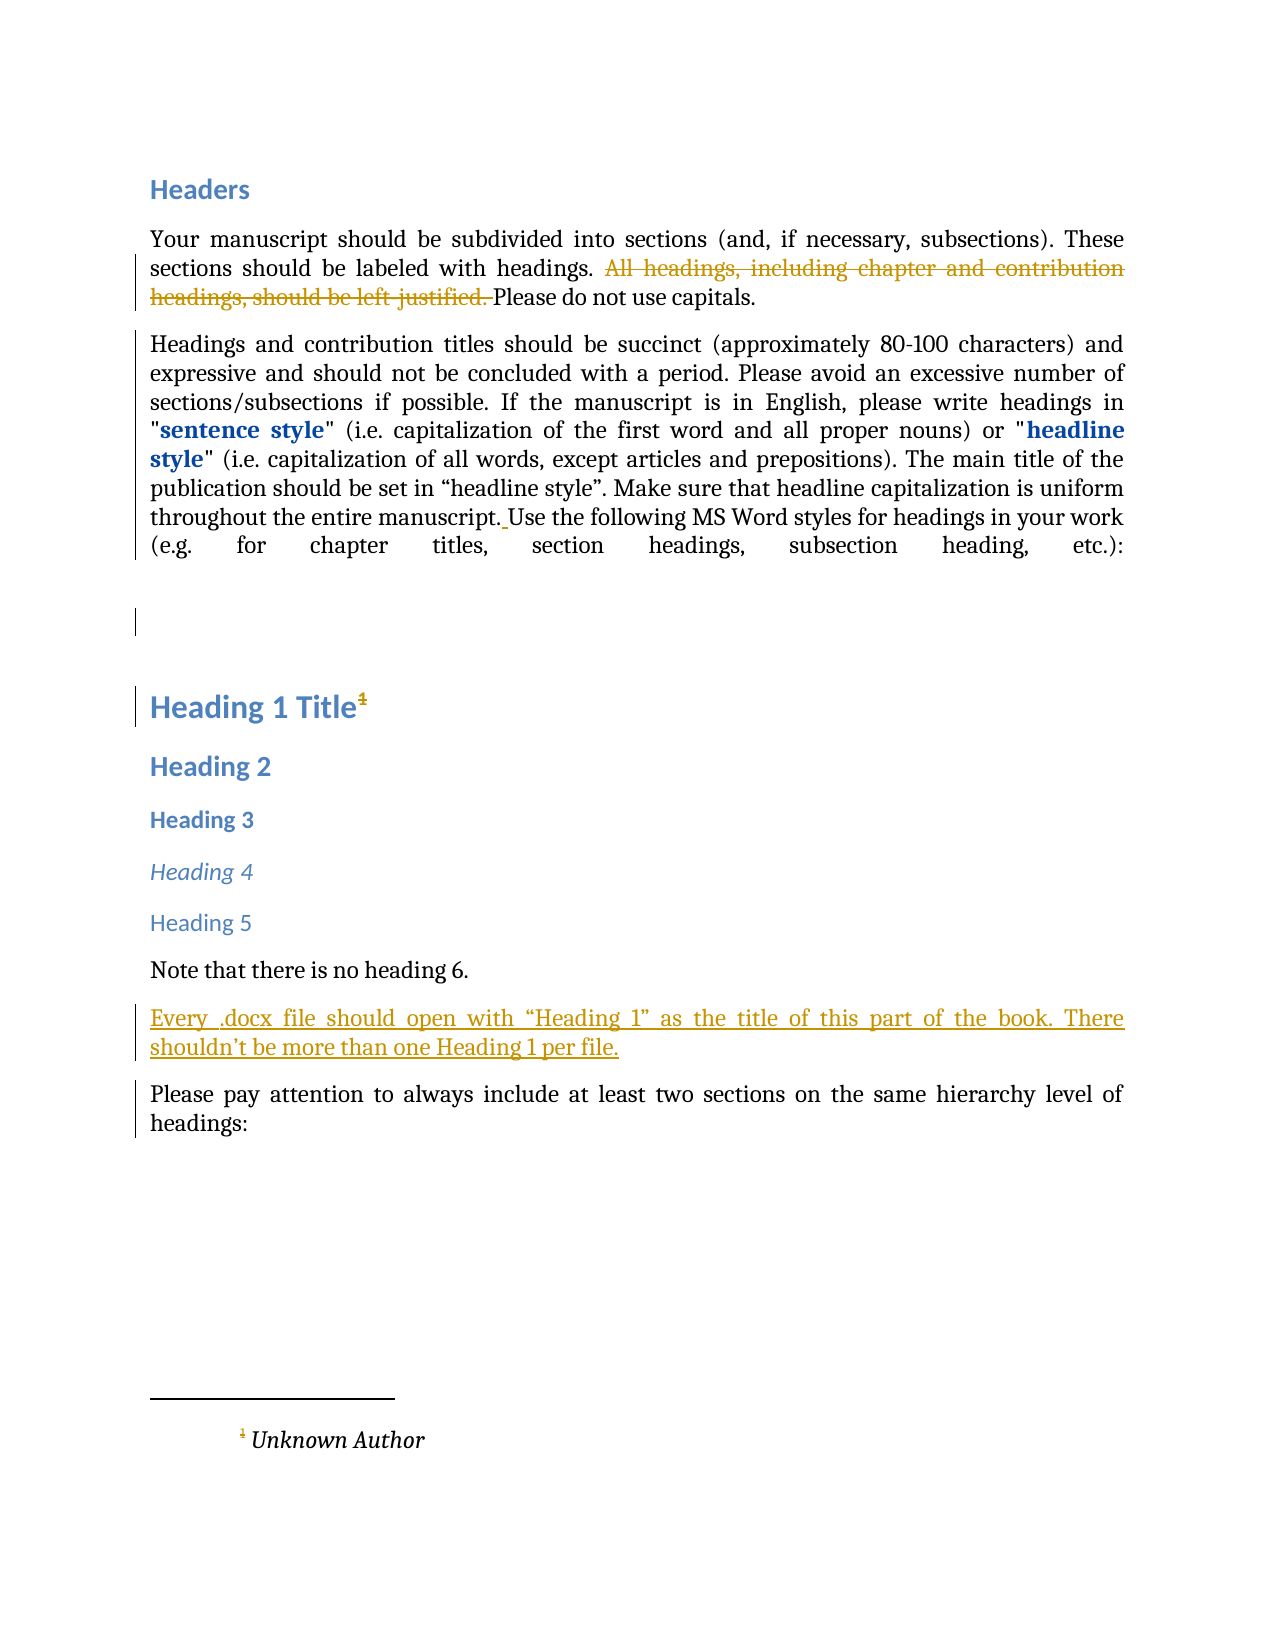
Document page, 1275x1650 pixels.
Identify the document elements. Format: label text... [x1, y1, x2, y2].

subtitle Headers [150, 171, 1125, 206]
text Note that there is no heading 6. [150, 956, 1125, 985]
subtitle Heading 4 [150, 856, 1125, 886]
subtitle Heading 3 [150, 804, 1125, 835]
subtitle Heading 2 [150, 748, 1125, 784]
text Your manuscript should be subdivided into sections (and, if necessary, subsections). These sections should be labeled with headings. Please do not use capitals. [150, 225, 1125, 311]
subtitle Heading 1 Title [150, 686, 1125, 727]
text Headings and contribution titles should be succinct (approximately 80-100 characters) and expressive and should not be concluded with a period. Please avoid an excessive number of sections/subsections if possible. If the manuscript is in English, please write headings in "sentence style" (i.e. capitalization of the first word and all proper nouns) or "headline style" (i.e. capitalization of all words, except articles and prepositions). The main title of the publication should be set in “headline style”. Make sure that headline capitalization is uniform throughout the entire manuscript.Use the following MS Word styles for headings in your work (e.g. for chapter titles, section headings, subsection heading, etc.): [150, 330, 1125, 589]
subtitle Heading 5 [150, 907, 1125, 938]
text Please pay attention to always include at least two sections on the same hierarchy level of headings: [150, 1080, 1125, 1138]
